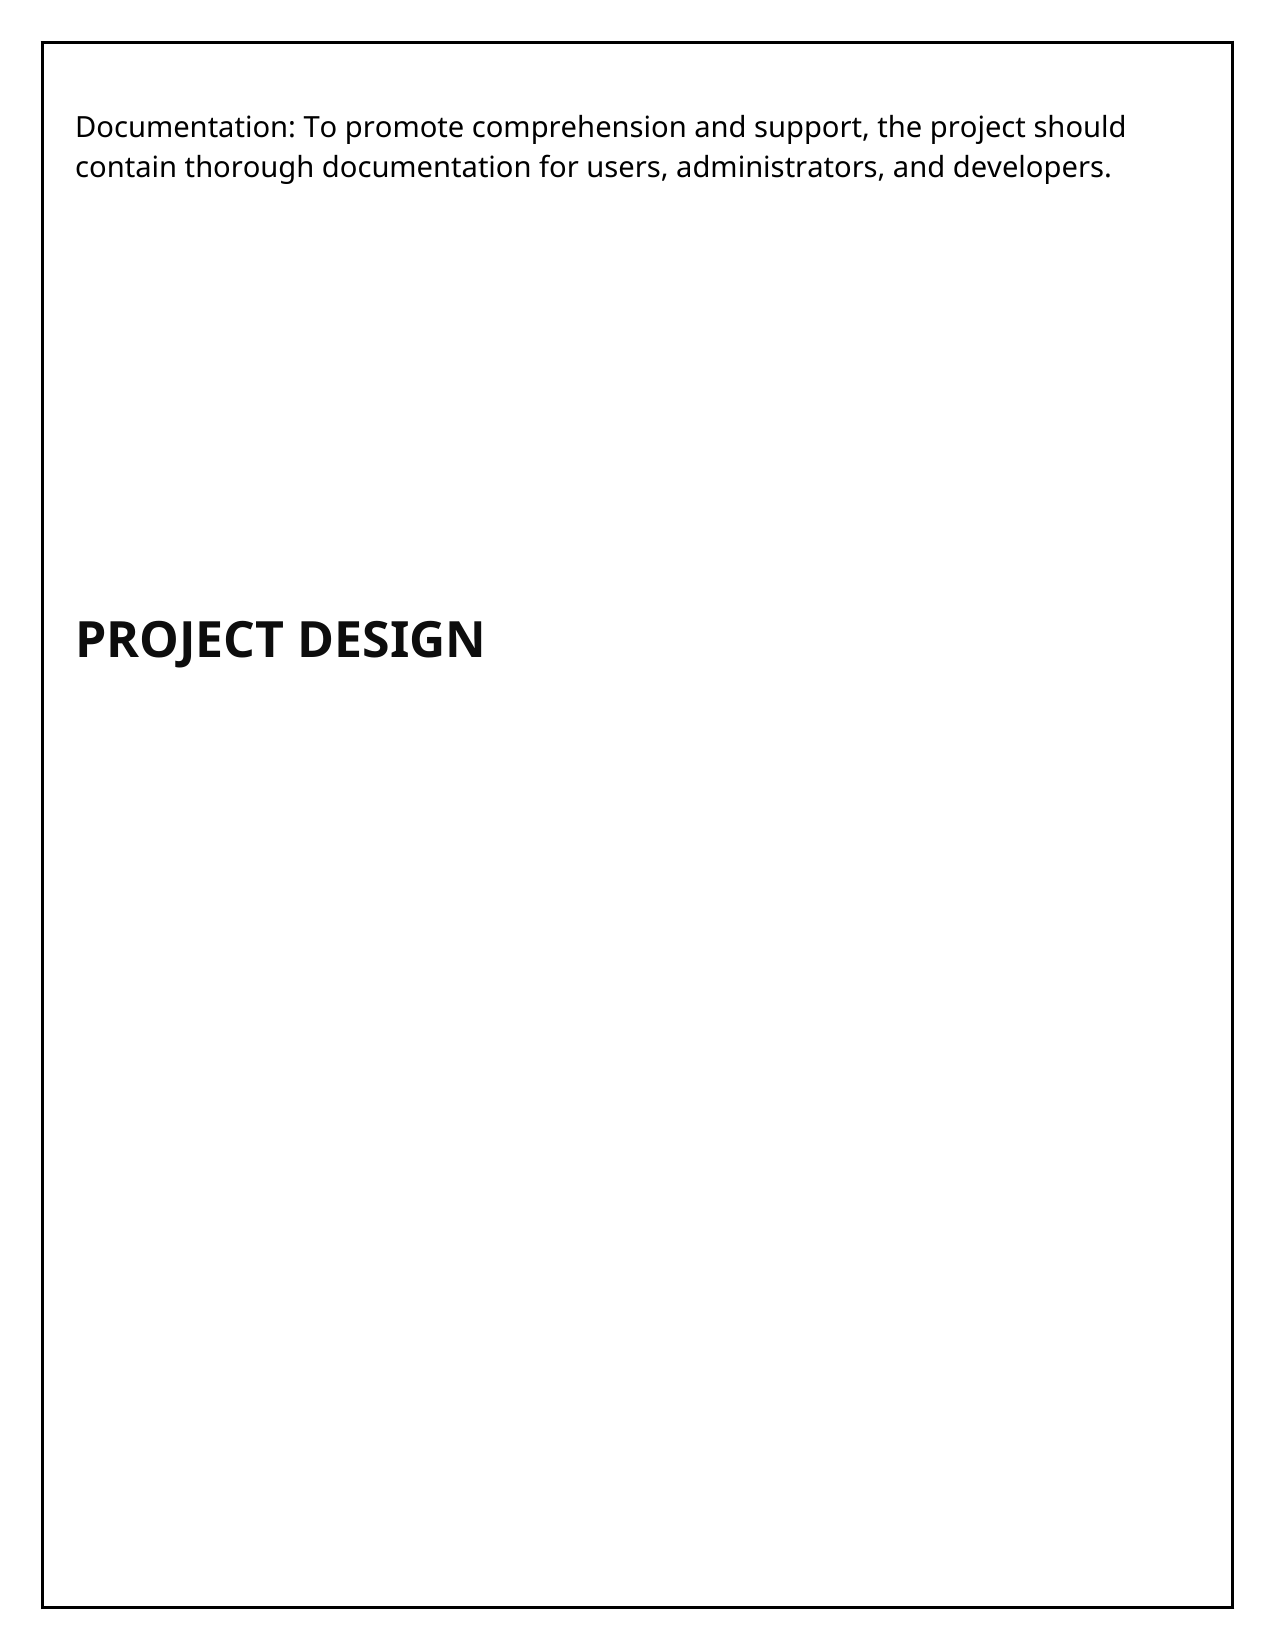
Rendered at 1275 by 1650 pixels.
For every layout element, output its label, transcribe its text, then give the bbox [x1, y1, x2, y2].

text Documentation: To promote comprehension and support, the project should contain thorough documentation for users, administrators, and developers. [75, 106, 1200, 186]
subtitle PROJECT DESIGN [75, 604, 1200, 672]
